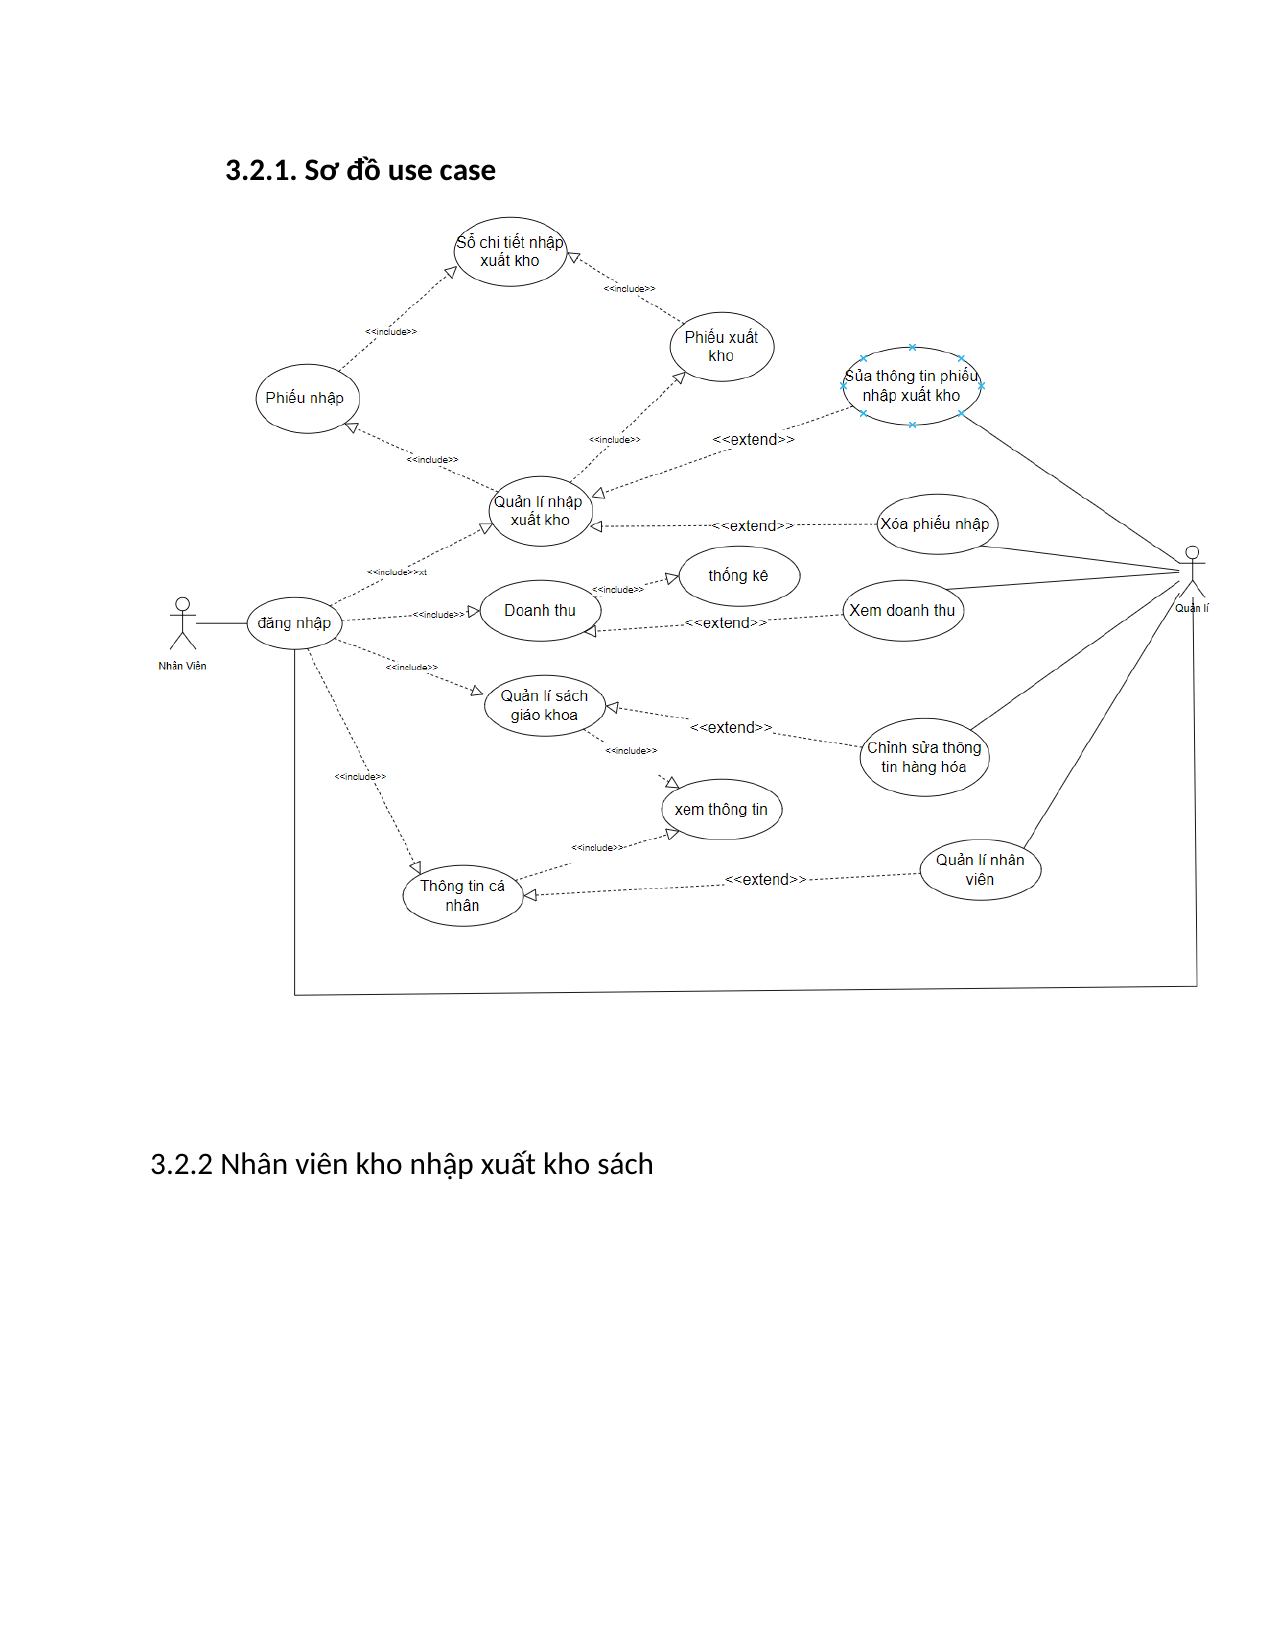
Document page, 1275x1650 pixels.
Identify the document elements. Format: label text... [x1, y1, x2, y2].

picture [150, 207, 1221, 1010]
text 3.2.2 Nhân viên kho nhập xuất kho sách [150, 1144, 1125, 1182]
text 3.2.1. Sơ đồ use case [150, 150, 1125, 188]
